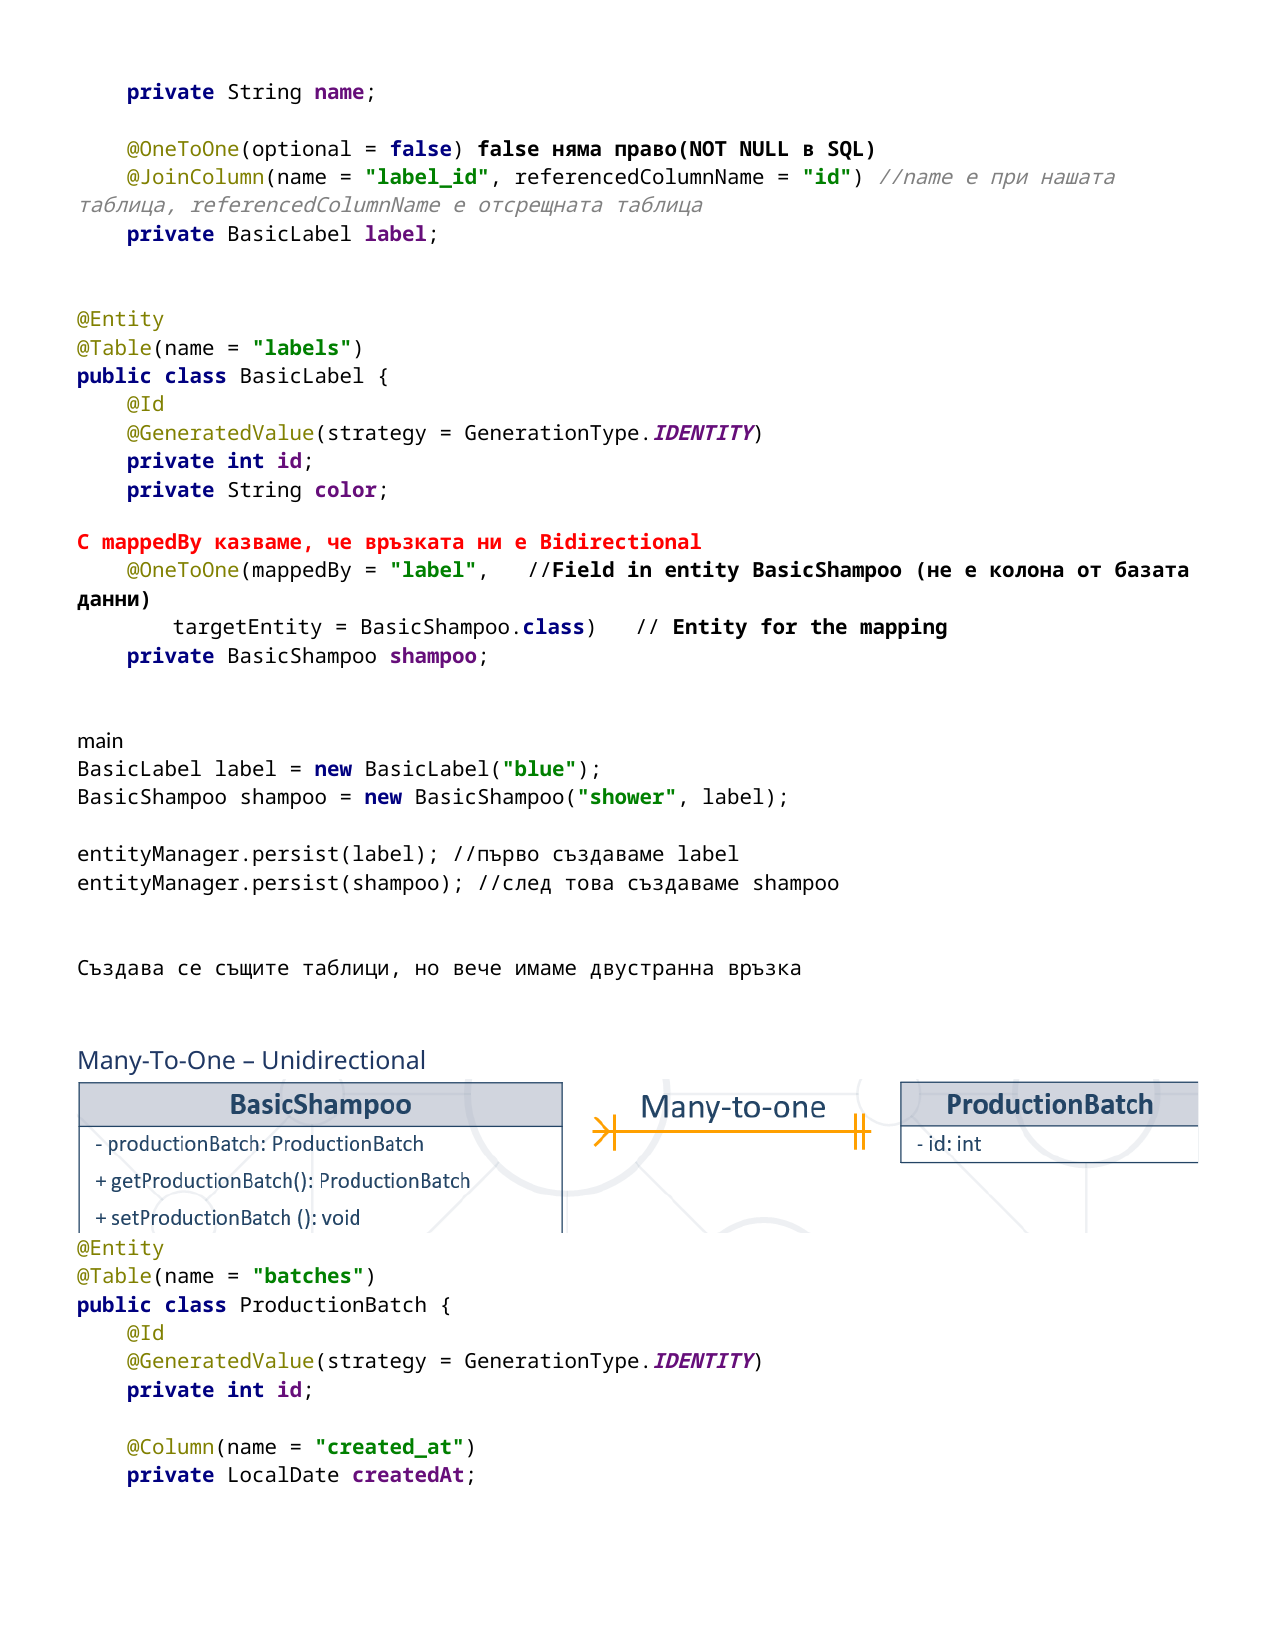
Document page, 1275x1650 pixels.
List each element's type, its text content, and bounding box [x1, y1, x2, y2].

text @Entity @Table(name = "labels") public class BasicLabel { @Id @GeneratedValue(strategy = GenerationType.IDENTITY) private int id; private String color; [77, 304, 1198, 527]
text targetEntity = BasicShampoo.class) // Entity for the mapping private BasicShampoo shampoo; [77, 612, 1198, 669]
picture [76, 1079, 1199, 1233]
text С mappedBy казваме, че връзката ни е Bidirectional @OneToOne(mappedBy = "label", //Field in entity BasicShampoo (не е колона от базата данни) [77, 527, 1198, 612]
text main [77, 726, 1198, 754]
text Създава се същите таблици, но вече имаме двустранна връзка [77, 953, 1198, 982]
subtitle Many-To-One – Unidirectional [77, 1043, 1198, 1077]
text BasicLabel label = new BasicLabel("blue"); BasicShampoo shampoo = new BasicShampoo("shower", label); entityManager.persist(label); //първо създаваме label entityManager.persist(shampoo); //след това създаваме shampoo [77, 754, 1198, 896]
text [77, 77, 1198, 247]
text @Entity @Table(name = "batches") public class ProductionBatch { @Id @GeneratedValue(strategy = GenerationType.IDENTITY) private int id; @Column(name = "created_at") private LocalDate createdAt; [77, 1233, 1198, 1489]
